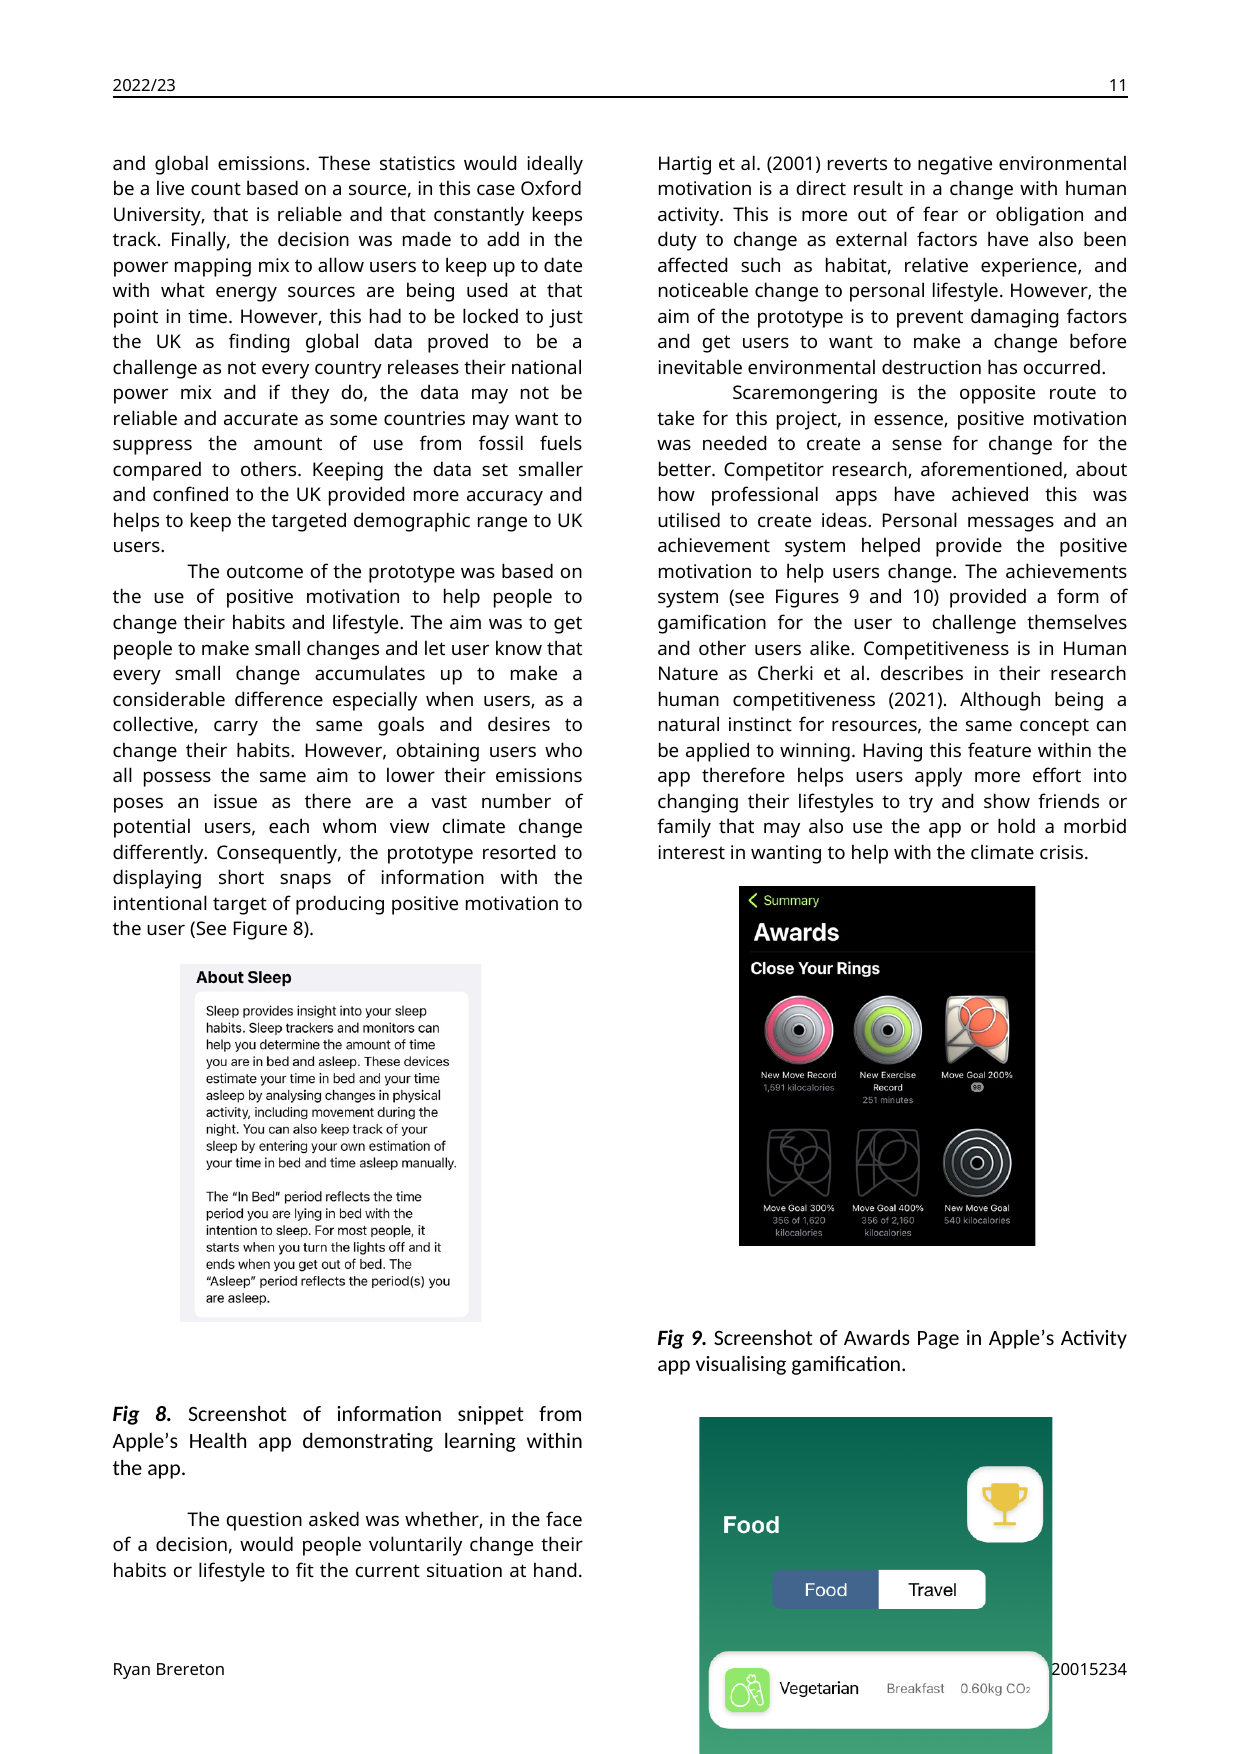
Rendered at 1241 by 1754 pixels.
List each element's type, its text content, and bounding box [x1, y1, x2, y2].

text Fig 8. Screenshot of information snippet from Apple’s Health app demonstrating learning within the app. [112, 1401, 583, 1481]
text Scaremongering is the opposite route to take for this project, in essence, positive motivation was needed to create a sense for change for the better. Competitor research, aforementioned, about how professional apps have achieved this was utilised to create ideas. Personal messages and an achievement system helped provide the positive motivation to help users change. The achievements system (see Figures 9 and 10) provided a form of gamification for the user to challenge themselves and other users alike. Competitiveness is in Human Nature as Cherki et al. describes in their research human competitiveness (2021). Although being a natural instinct for resources, the same concept can be applied to winning. Having this feature within the app therefore helps users apply more effort into changing their lifestyles to try and show friends or family that may also use the app or hold a morbid interest in wanting to help with the climate crisis. [657, 380, 1128, 864]
text The question asked was whether, in the face of a decision, would people voluntarily change their habits or lifestyle to fit the current situation at hand. Hartig et al. (2001) reverts to negative environmental motivation is a direct result in a change with human activity. This is more out of fear or obligation and duty to change as external factors have also been affected such as habitat, relative experience, and noticeable change to personal lifestyle. However, the aim of the prototype is to prevent damaging factors and get users to want to make a change before inevitable environmental destruction has occurred. [657, 150, 1128, 380]
picture [699, 1417, 1053, 1754]
text Fig 9. Screenshot of Awards Page in Apple’s Activity app visualising gamification. [657, 1324, 1128, 1377]
text The outcome of the prototype was based on the use of positive motivation to help people to change their habits and lifestyle. The aim was to get people to make small changes and let user know that every small change accumulates up to make a considerable difference especially when users, as a collective, carry the same goals and desires to change their habits. However, obtaining users who all possess the same aim to lower their emissions poses an issue as there are a vast number of potential users, each whom view climate change differently. Consequently, the prototype resorted to displaying short snaps of information with the intentional target of producing positive motivation to the user (See Figure 8). [112, 558, 583, 941]
picture [180, 964, 482, 1322]
picture [739, 886, 1036, 1246]
